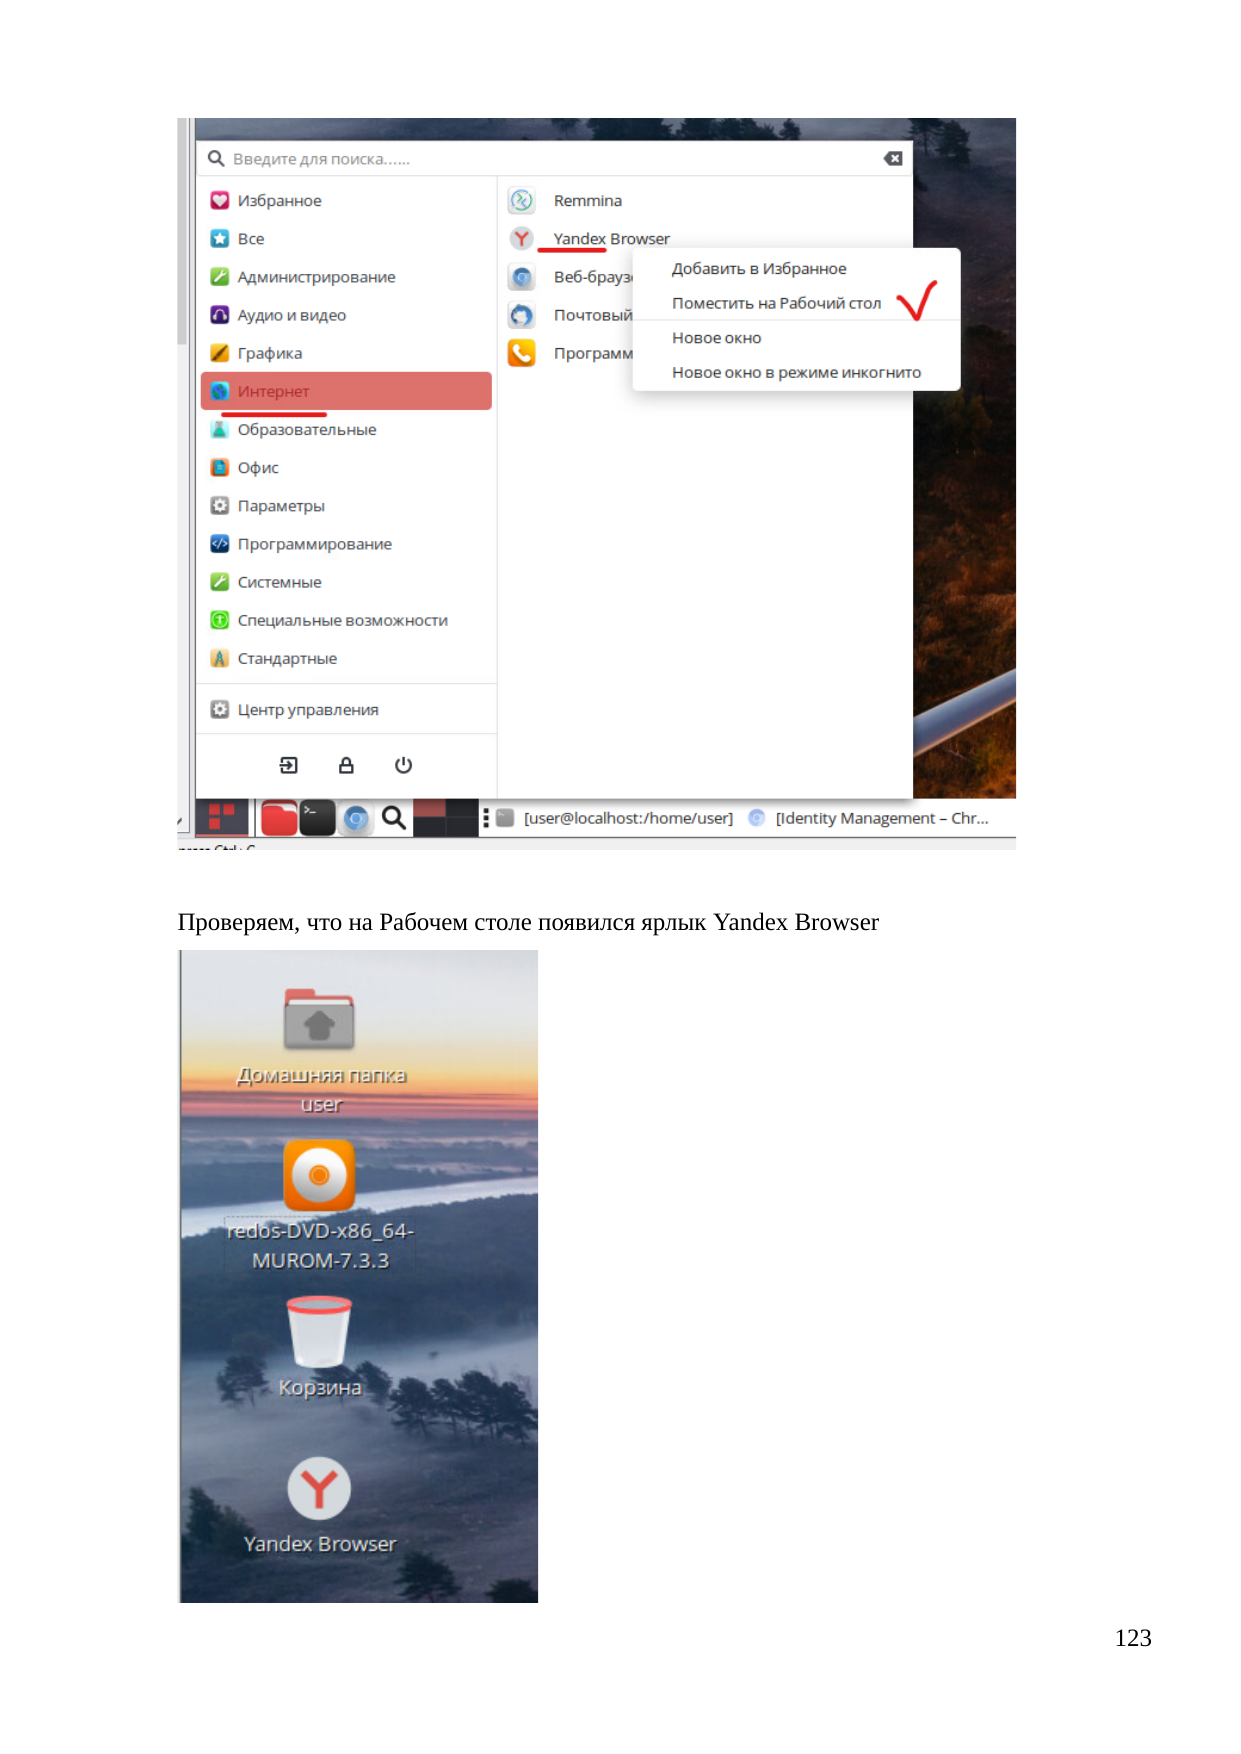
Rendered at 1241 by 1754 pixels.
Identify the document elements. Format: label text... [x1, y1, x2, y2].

picture [177, 950, 539, 1603]
picture [177, 118, 1017, 850]
text Проверяем, что на Рабочем столе появился ярлык Yandex Browser [177, 907, 1152, 936]
